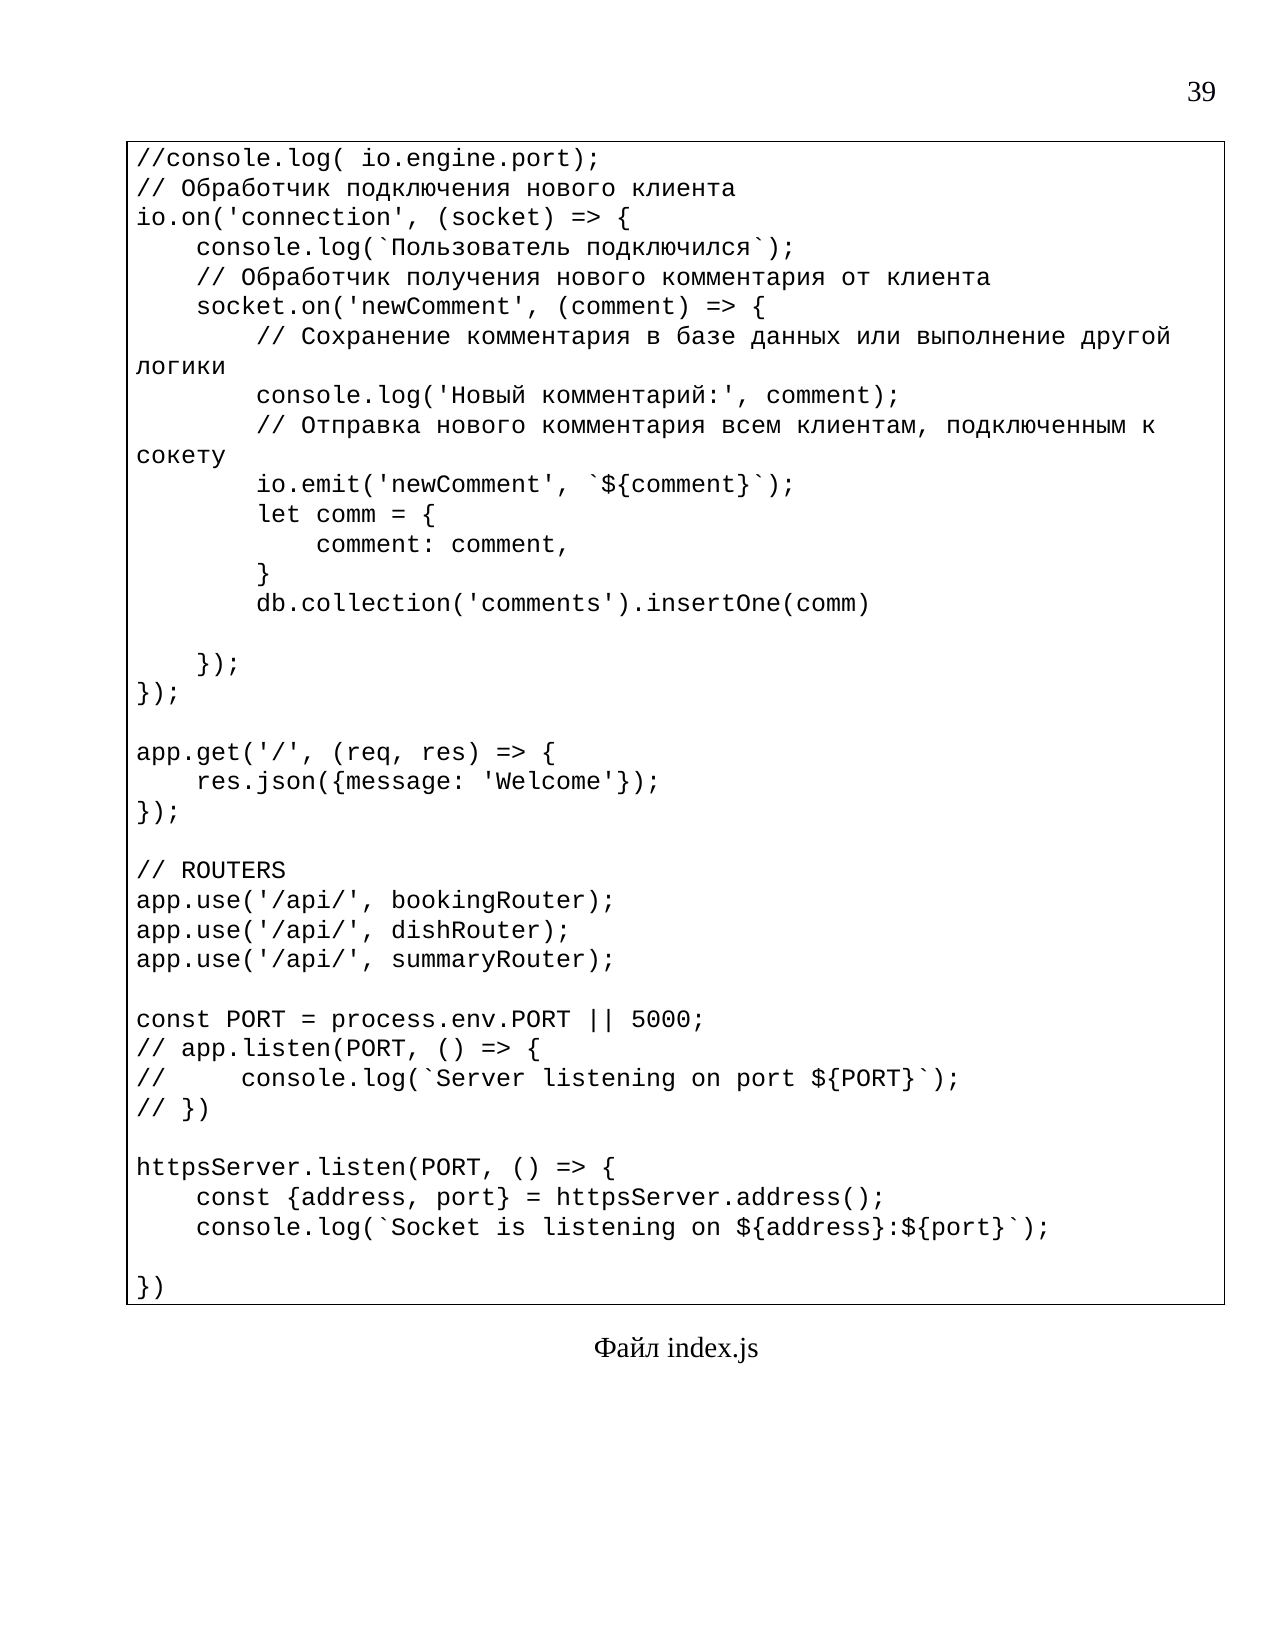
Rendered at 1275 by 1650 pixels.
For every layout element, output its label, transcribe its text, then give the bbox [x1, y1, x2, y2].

text const {address, port} = httpsServer.address(); [136, 1183, 1216, 1213]
text io.on('connection', (socket) => { [136, 203, 1216, 233]
text // Обработчик подключения нового клиента [136, 174, 1216, 203]
text }); [136, 649, 1216, 678]
text }) [128, 1269, 1224, 1304]
text io.emit('newComment', `${comment}`); [136, 471, 1216, 500]
text let comm = { [136, 500, 1216, 530]
text // Отправка нового комментария всем клиентам, подключенным к сокету [136, 411, 1216, 471]
text app.get('/', (req, res) => { [136, 738, 1216, 767]
text } [136, 560, 1216, 589]
text // Сохранение комментария в базе данных или выполнение другой логики [136, 322, 1216, 382]
text console.log(`Socket is listening on ${address}:${port}`); [136, 1213, 1216, 1242]
text const PORT = process.env.PORT || 5000; [136, 1005, 1216, 1035]
text comment: comment, [136, 530, 1216, 560]
text // app.listen(PORT, () => { [136, 1035, 1216, 1064]
text res.json({message: 'Welcome'}); [136, 767, 1216, 797]
text // }) [136, 1094, 1216, 1124]
text console.log('Новый комментарий:', comment); [136, 382, 1216, 411]
text db.collection('comments').insertOne(comm) [136, 589, 1216, 619]
text app.use('/api/', bookingRouter); [136, 886, 1216, 916]
text //console.log( io.engine.port); [128, 142, 1224, 174]
text }); [136, 797, 1216, 827]
text socket.on('newComment', (comment) => { [136, 292, 1216, 322]
text // Обработчик получения нового комментария от клиента [136, 263, 1216, 292]
text Файл index.js [136, 1330, 1216, 1363]
text console.log(`Пользователь подключился`); [136, 233, 1216, 263]
text app.use('/api/', dishRouter); [136, 916, 1216, 946]
text }); [136, 678, 1216, 708]
text // ROUTERS [136, 857, 1216, 886]
text // console.log(`Server listening on port ${PORT}`); [136, 1064, 1216, 1094]
text httpsServer.listen(PORT, () => { [136, 1153, 1216, 1183]
text app.use('/api/', summaryRouter); [136, 946, 1216, 975]
